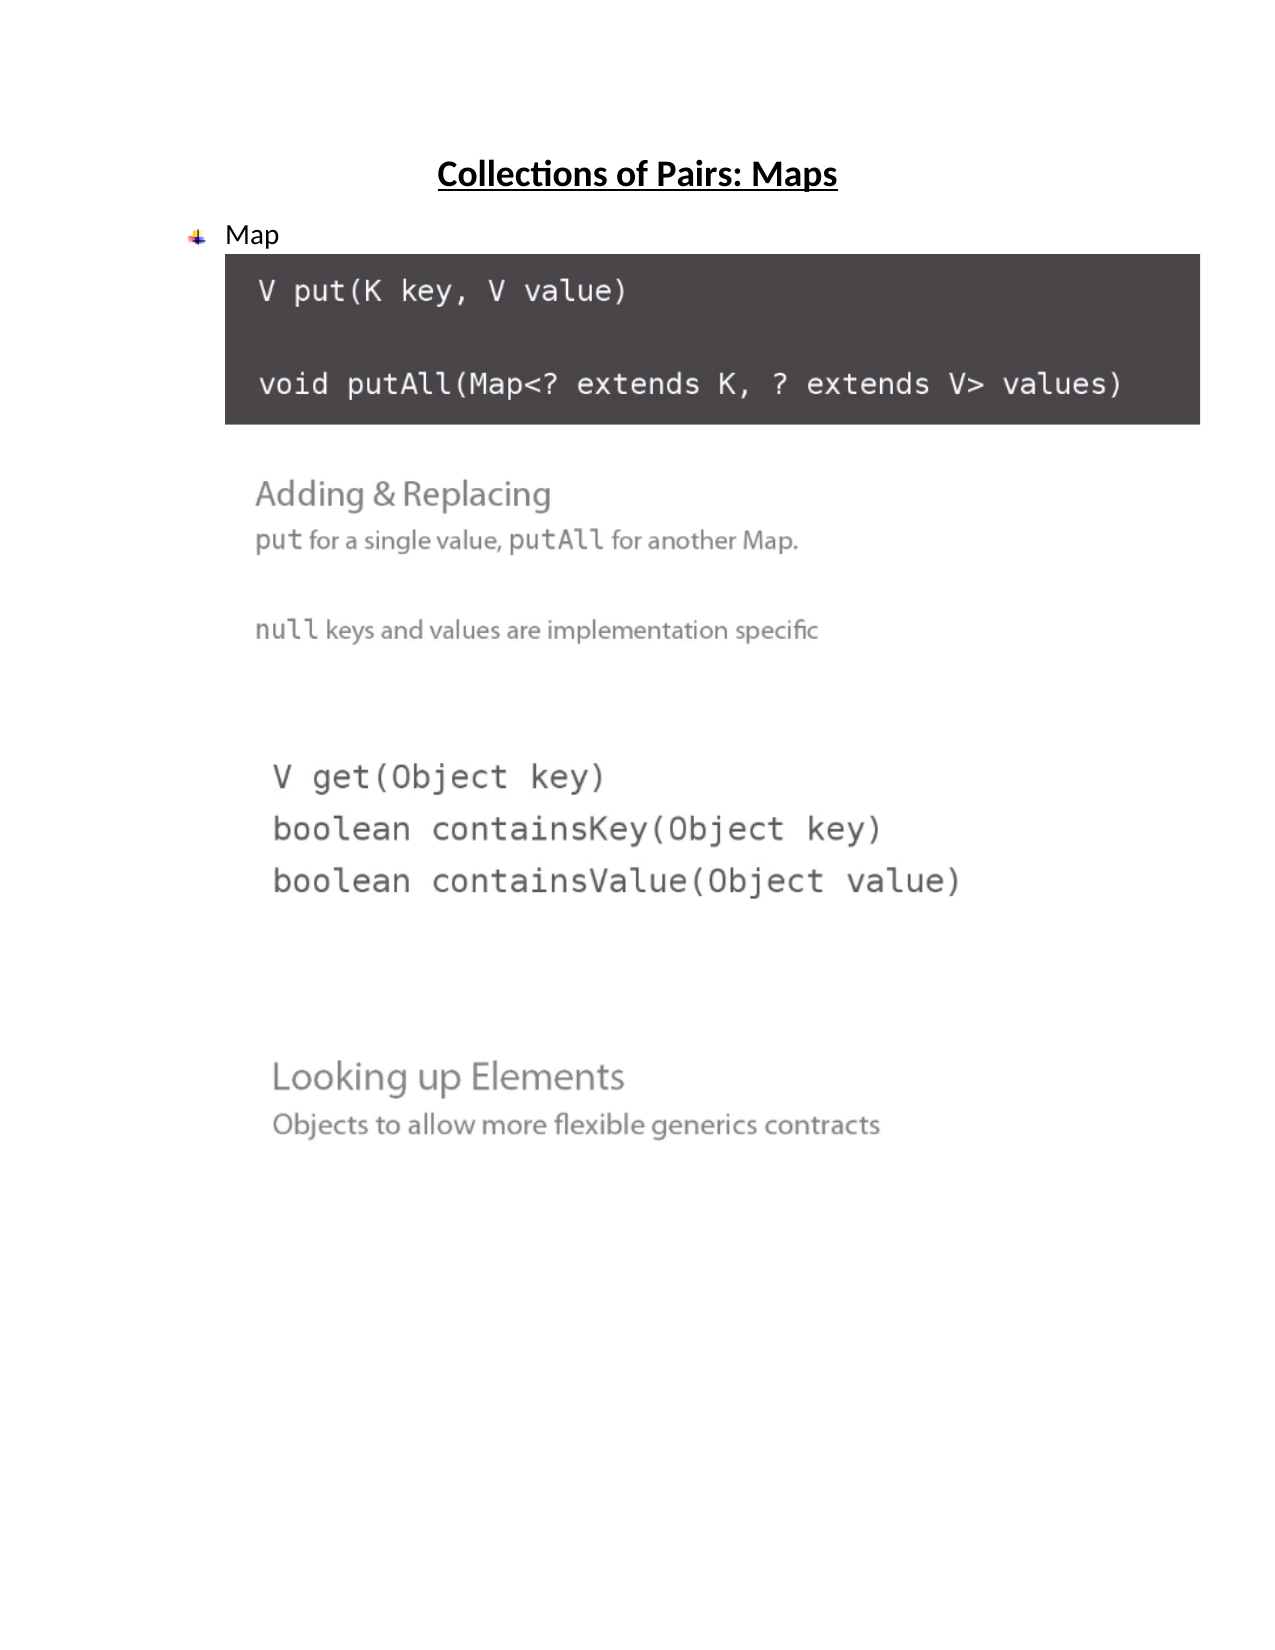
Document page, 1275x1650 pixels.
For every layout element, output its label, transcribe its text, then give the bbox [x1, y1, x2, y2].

text Collections of Pairs: Maps [150, 150, 1125, 196]
picture [225, 720, 1200, 1175]
picture [188, 228, 206, 245]
picture [225, 254, 1200, 646]
list Map [187, 216, 1125, 252]
